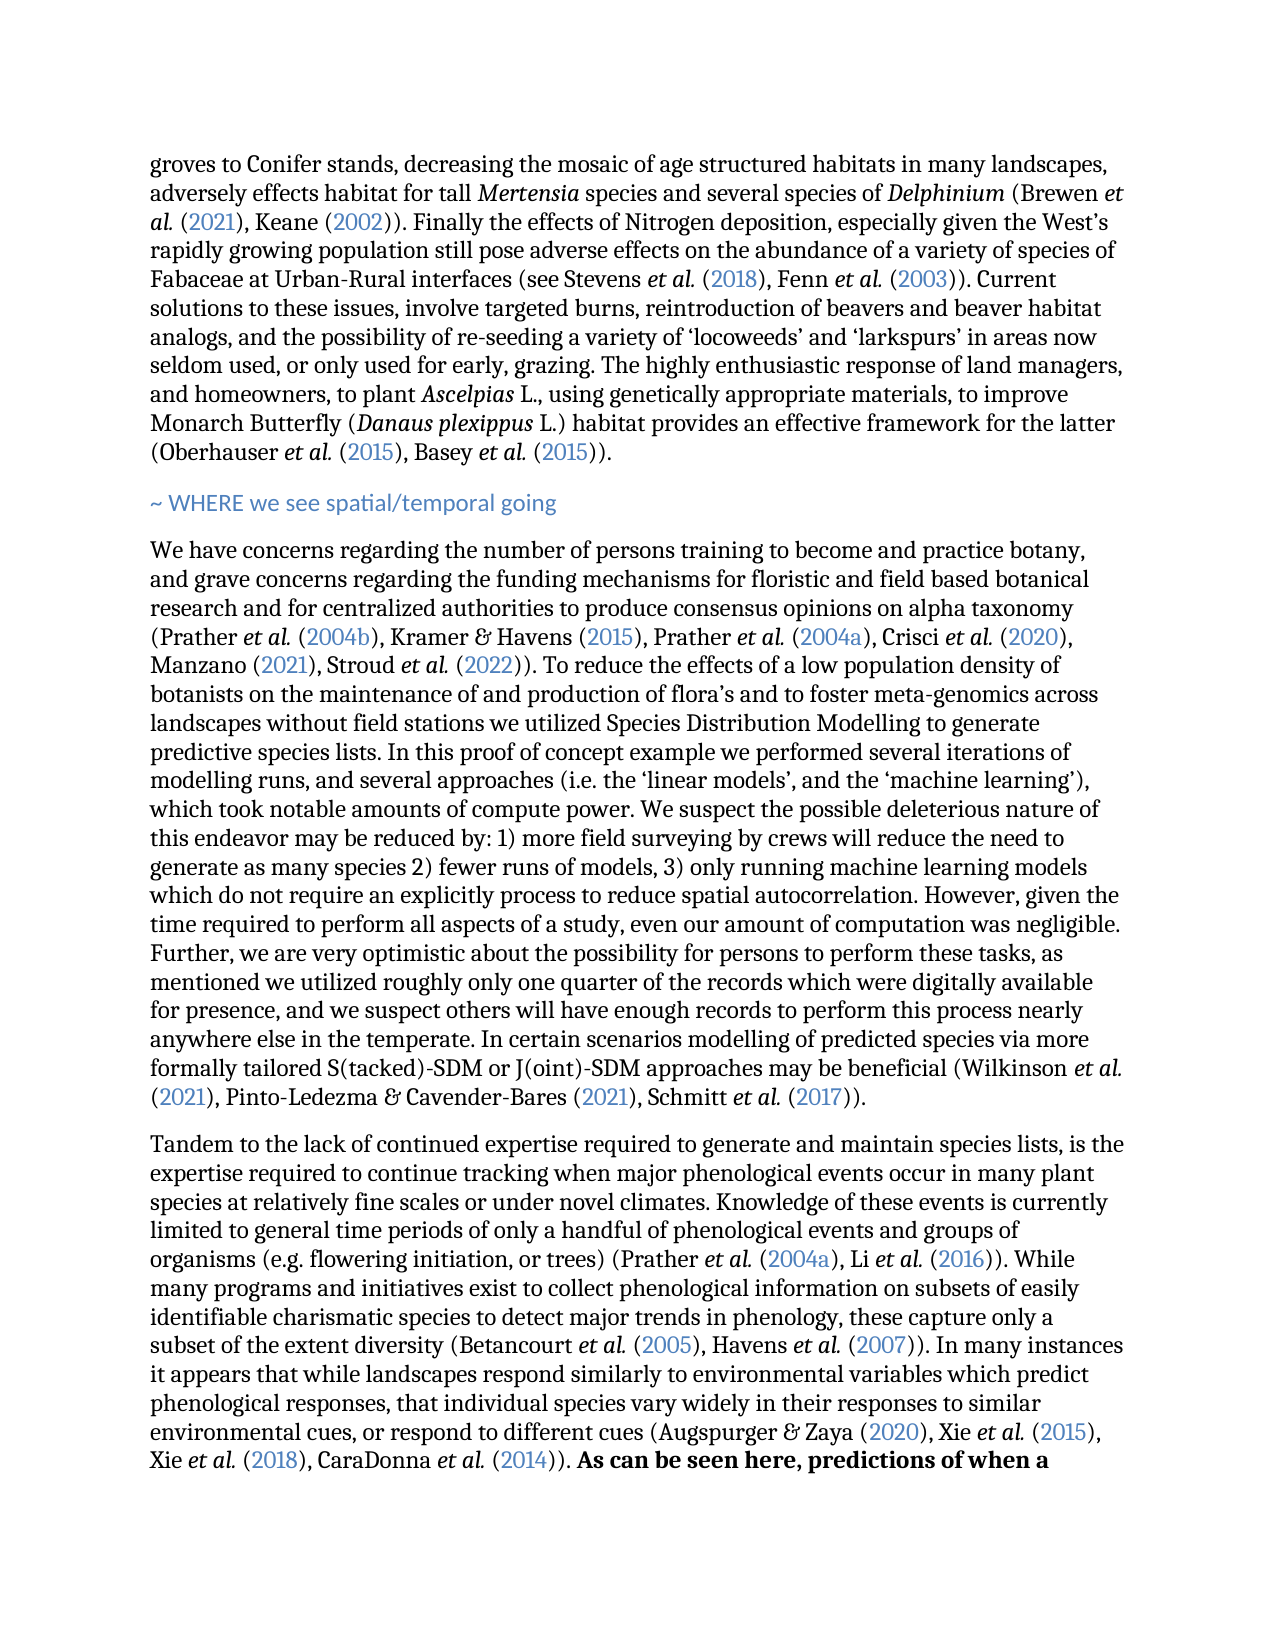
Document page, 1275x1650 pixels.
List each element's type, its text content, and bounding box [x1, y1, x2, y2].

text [150, 150, 1125, 466]
subtitle ~ WHERE we see spatial/temporal going [150, 487, 1125, 518]
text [150, 1130, 1125, 1475]
text We have concerns regarding the number of persons training to become and practice botany, and grave concerns regarding the funding mechanisms for floristic and field based botanical research and for centralized authorities to produce consensus opinions on alpha taxonomy (Prather et al. (2004b), Kramer & Havens (2015), Prather et al. (2004a), Crisci et al. (2020), Manzano (2021), Stroud et al. (2022)). To reduce the effects of a low population density of botanists on the maintenance of and production of flora’s and to foster meta-genomics across landscapes without field stations we utilized Species Distribution Modelling to generate predictive species lists. In this proof of concept example we performed several iterations of modelling runs, and several approaches (i.e. the ‘linear models’, and the ‘machine learning’), which took notable amounts of compute power. We suspect the possible deleterious nature of this endeavor may be reduced by: 1) more field surveying by crews will reduce the need to generate as many species 2) fewer runs of models, 3) only running machine learning models which do not require an explicitly process to reduce spatial autocorrelation. However, given the time required to perform all aspects of a study, even our amount of computation was negligible. Further, we are very optimistic about the possibility for persons to perform these tasks, as mentioned we utilized roughly only one quarter of the records which were digitally available for presence, and we suspect others will have enough records to perform this process nearly anywhere else in the temperate. In certain scenarios modelling of predicted species via more formally tailored S(tacked)-SDM or J(oint)-SDM approaches may be beneficial (Wilkinson et al. (2021), Pinto-Ledezma & Cavender-Bares (2021), Schmitt et al. (2017)). [150, 536, 1125, 1111]
